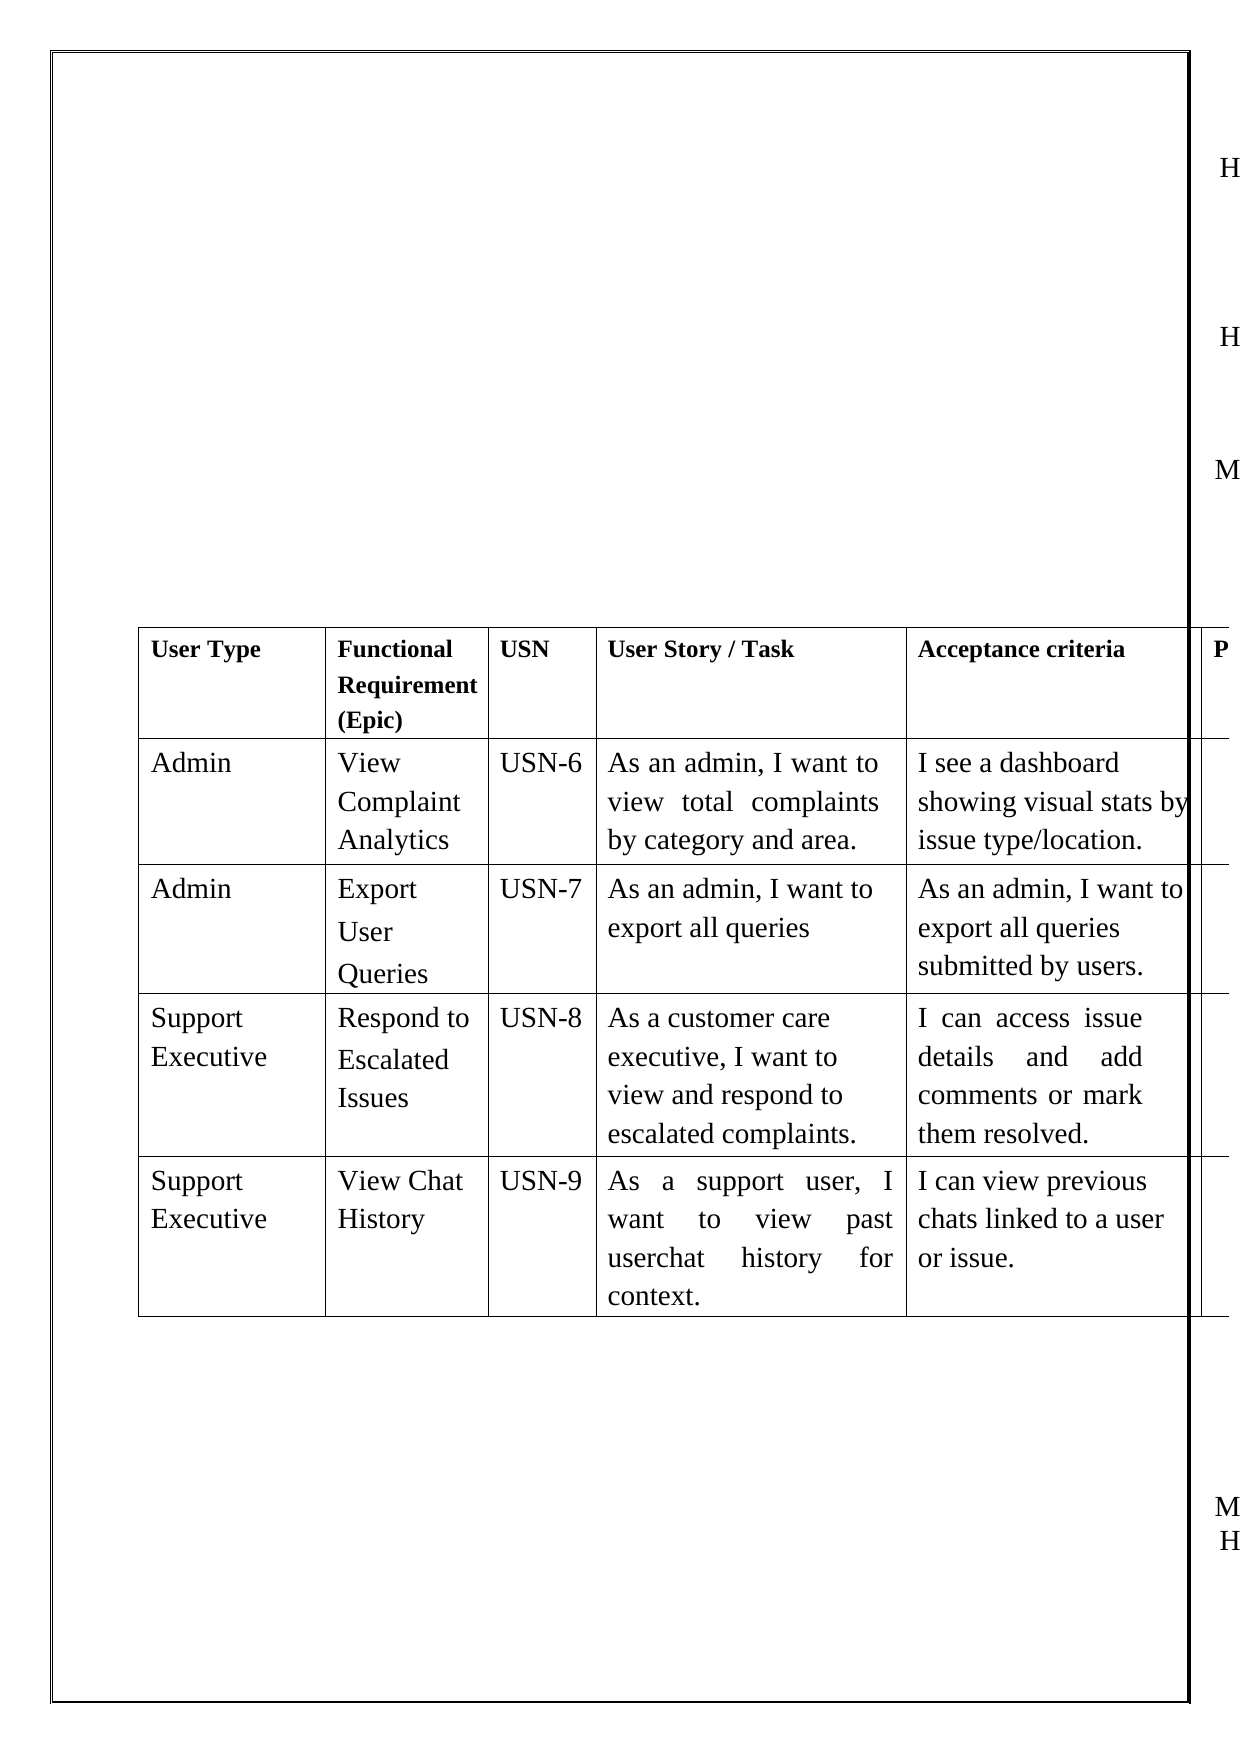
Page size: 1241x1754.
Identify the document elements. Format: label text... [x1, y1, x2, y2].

text H [150, 1523, 1240, 1557]
table_cell View Complaint Analytics [326, 739, 488, 864]
table_cell As an admin, I want to view total complaints by category and area. [597, 739, 906, 864]
table_cell I see a dashboard showing visual stats by issue type/location. [907, 739, 1201, 864]
table_header User Type [139, 628, 325, 738]
table_cell USN-6 [489, 739, 596, 864]
table_cell USN-8 [489, 994, 596, 1156]
table_cell As a customer care executive, I want to view and respond to escalated complaints. [597, 994, 906, 1156]
table_cell View Chat History [326, 1157, 488, 1316]
table_cell I can access issue details and add comments or mark them resolved. [907, 994, 1201, 1156]
table_cell Export User Queries [326, 865, 488, 993]
table_cell As a support user, I want to view past userchat history for context. [597, 1157, 906, 1316]
text H [150, 150, 1240, 183]
table_cell [1202, 865, 1229, 993]
table_header Acceptance criteria [907, 628, 1201, 738]
table_cell USN-7 [489, 865, 596, 993]
table_cell As an admin, I want to export all queries submitted by users. [907, 865, 1201, 993]
text M [150, 711, 1240, 1523]
table_header User Story / Task [597, 628, 906, 738]
table_cell I can view previous chats linked to a user or issue. [907, 1157, 1201, 1316]
table_cell Admin [139, 865, 325, 993]
table_header Functional Requirement (Epic) [326, 628, 488, 738]
table_cell [1202, 1157, 1229, 1316]
text M [150, 452, 1240, 485]
table_cell Admin [139, 739, 325, 864]
table_cell As an admin, I want to export all queries [597, 865, 906, 993]
table_cell [1202, 739, 1229, 864]
table_header P [1202, 628, 1229, 738]
table_cell USN-9 [489, 1157, 596, 1316]
table_cell Support Executive [139, 994, 325, 1156]
text H [150, 319, 1240, 353]
table_cell Respond to Escalated Issues [326, 994, 488, 1156]
table_header USN [489, 628, 596, 738]
table_cell Support Executive [139, 1157, 325, 1316]
table_cell [1202, 994, 1229, 1156]
